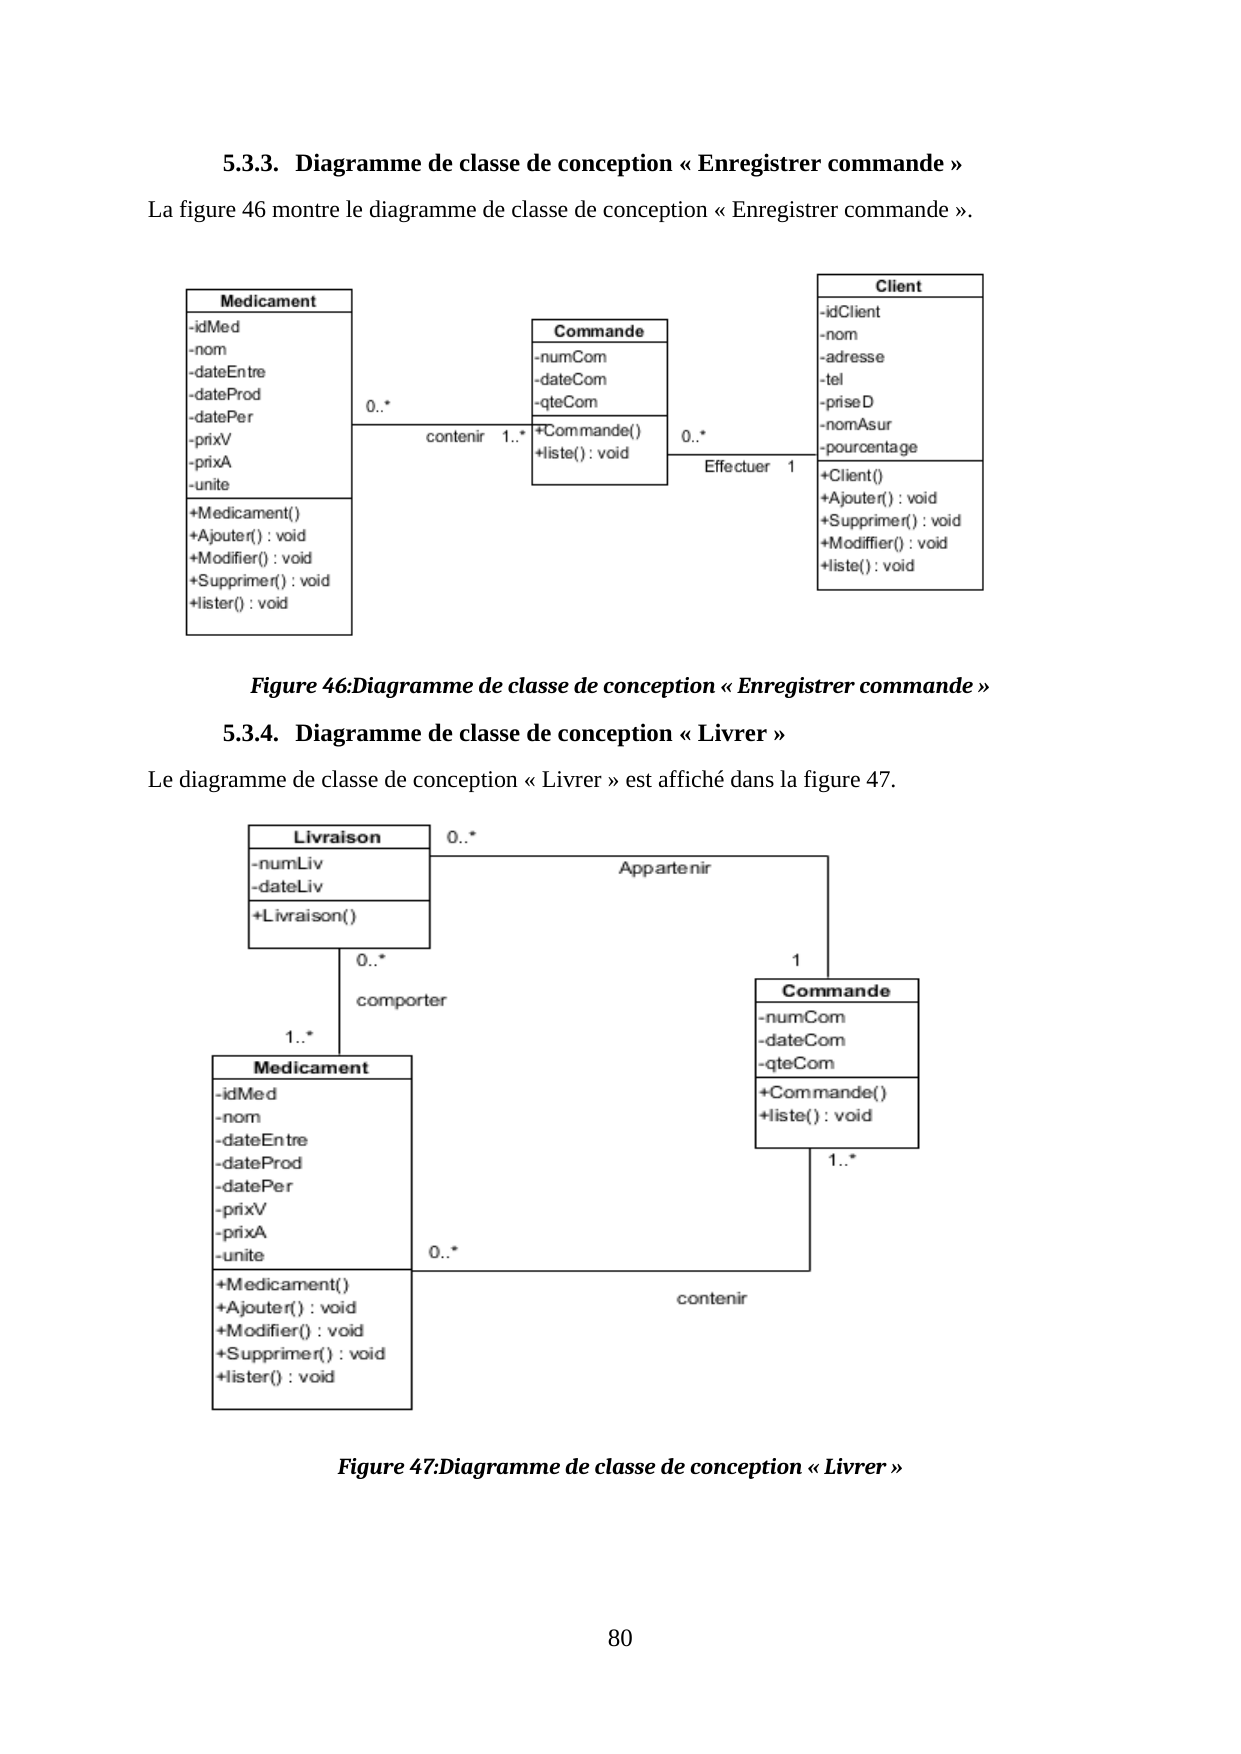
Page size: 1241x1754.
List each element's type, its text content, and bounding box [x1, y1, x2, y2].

text La figure 46 montre le diagramme de classe de conception « Enregistrer commande ». [148, 195, 1092, 222]
picture [147, 811, 947, 1435]
text Le diagramme de classe de conception « Livrer » est affiché dans la figure 47. [148, 765, 1092, 793]
list Diagramme de classe de conception « Enregistrer commande » [223, 148, 1092, 176]
picture [147, 241, 1011, 654]
list Diagramme de classe de conception « Livrer » [223, 718, 1092, 747]
